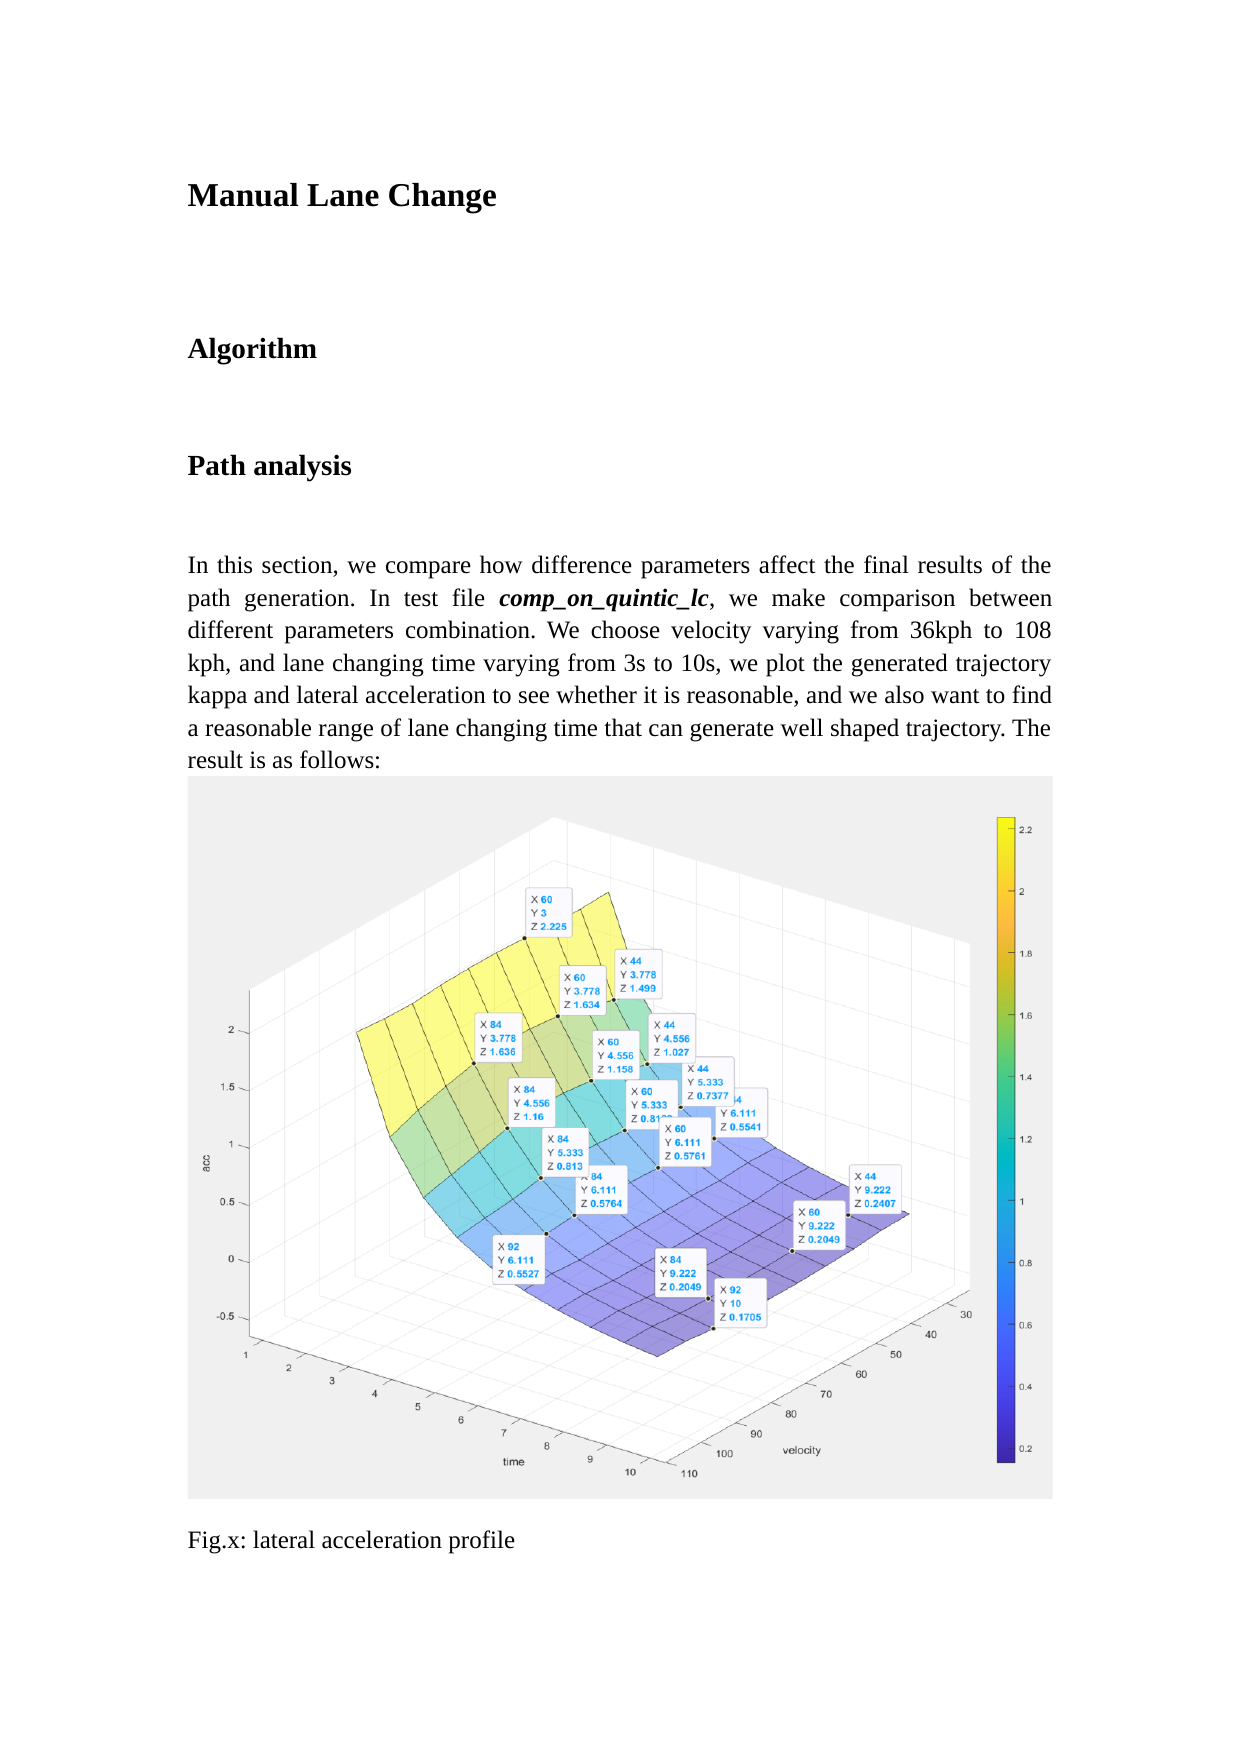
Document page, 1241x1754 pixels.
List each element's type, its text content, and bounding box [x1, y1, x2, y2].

subtitle Path analysis [187, 432, 1053, 497]
text Fig.x: lateral acceleration profile [187, 1523, 1053, 1556]
subtitle Manual Lane Change [187, 162, 1053, 227]
text In this section, we compare how difference parameters affect the final results of the path generation. In test file comp_on_quintic_lc, we make comparison between different parameters combination. We choose velocity varying from 36kph to 108 kph, and lane changing time varying from 3s to 10s, we plot the generated trajectory kappa and lateral acceleration to see whether it is reasonable, and we also want to find a reasonable range of lane changing time that can generate well shaped trajectory. The result is as follows: [187, 548, 1053, 776]
picture [187, 776, 1053, 1499]
subtitle Algorithm [187, 315, 1053, 380]
